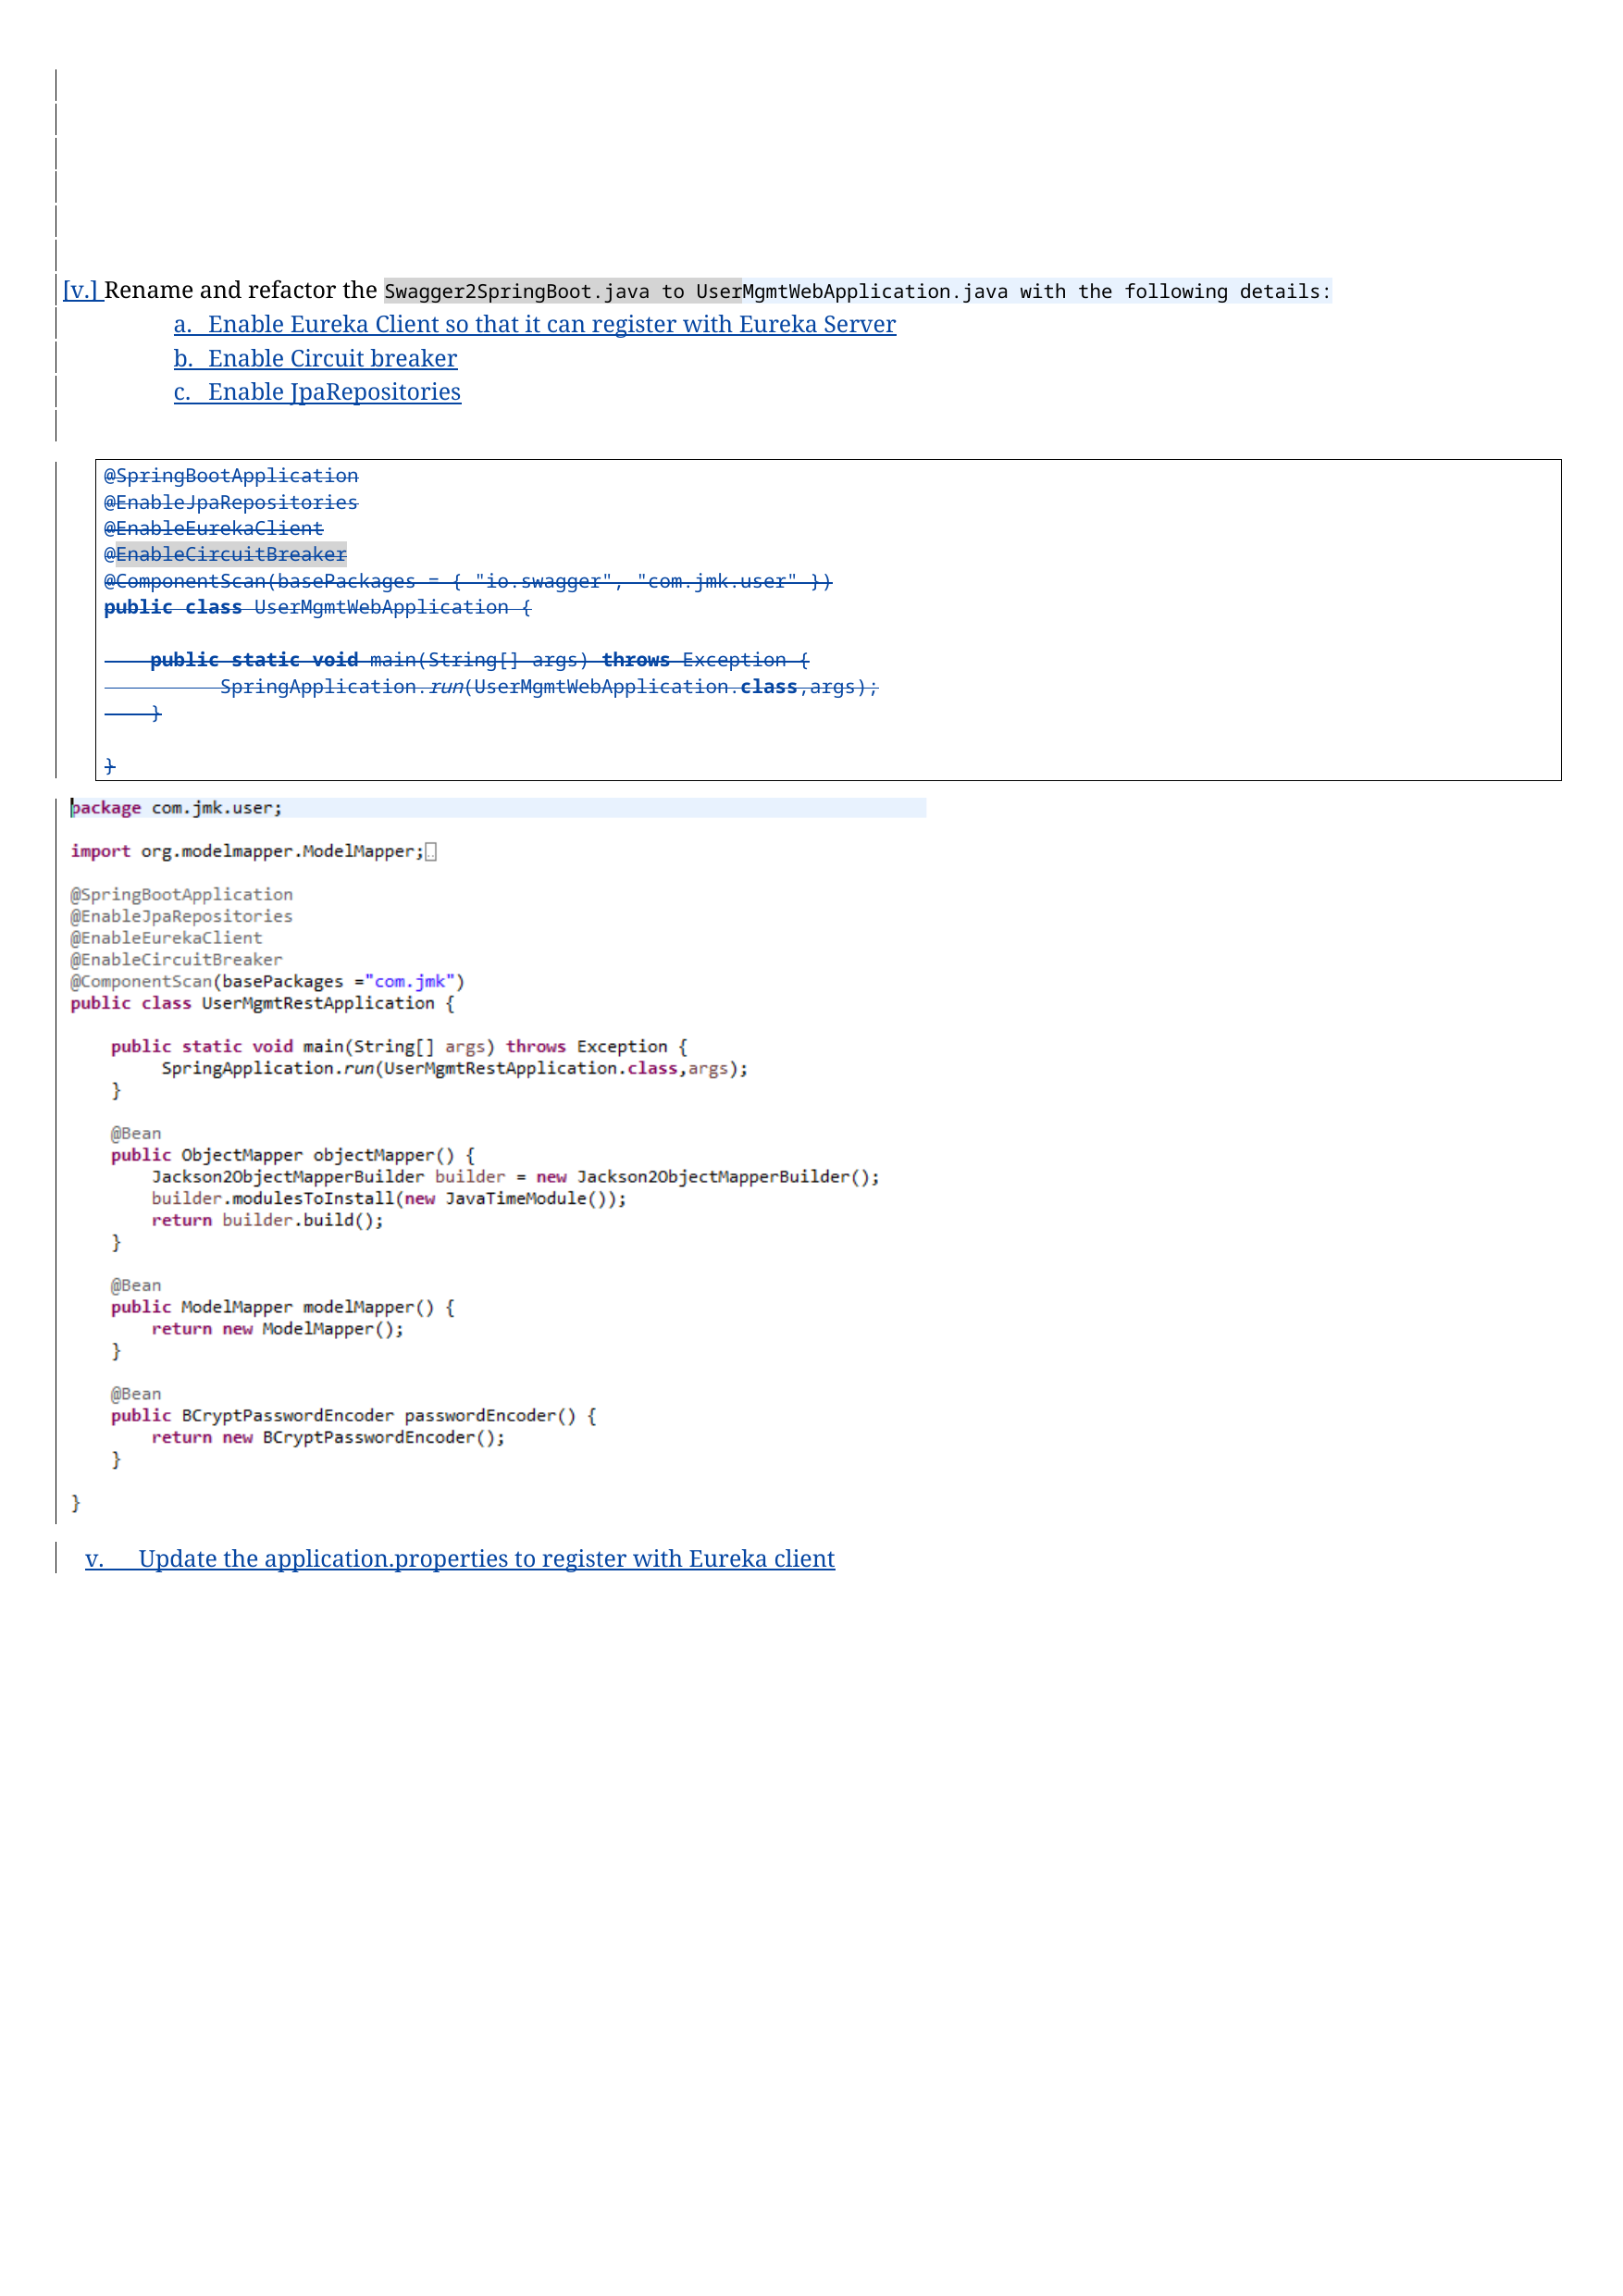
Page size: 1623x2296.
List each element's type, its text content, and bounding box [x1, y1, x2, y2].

picture [69, 798, 927, 1524]
list Rename and refactor the Swagger2SpringBoot.java to UserMgmtWebApplication.java with the following details: [104, 274, 1554, 305]
